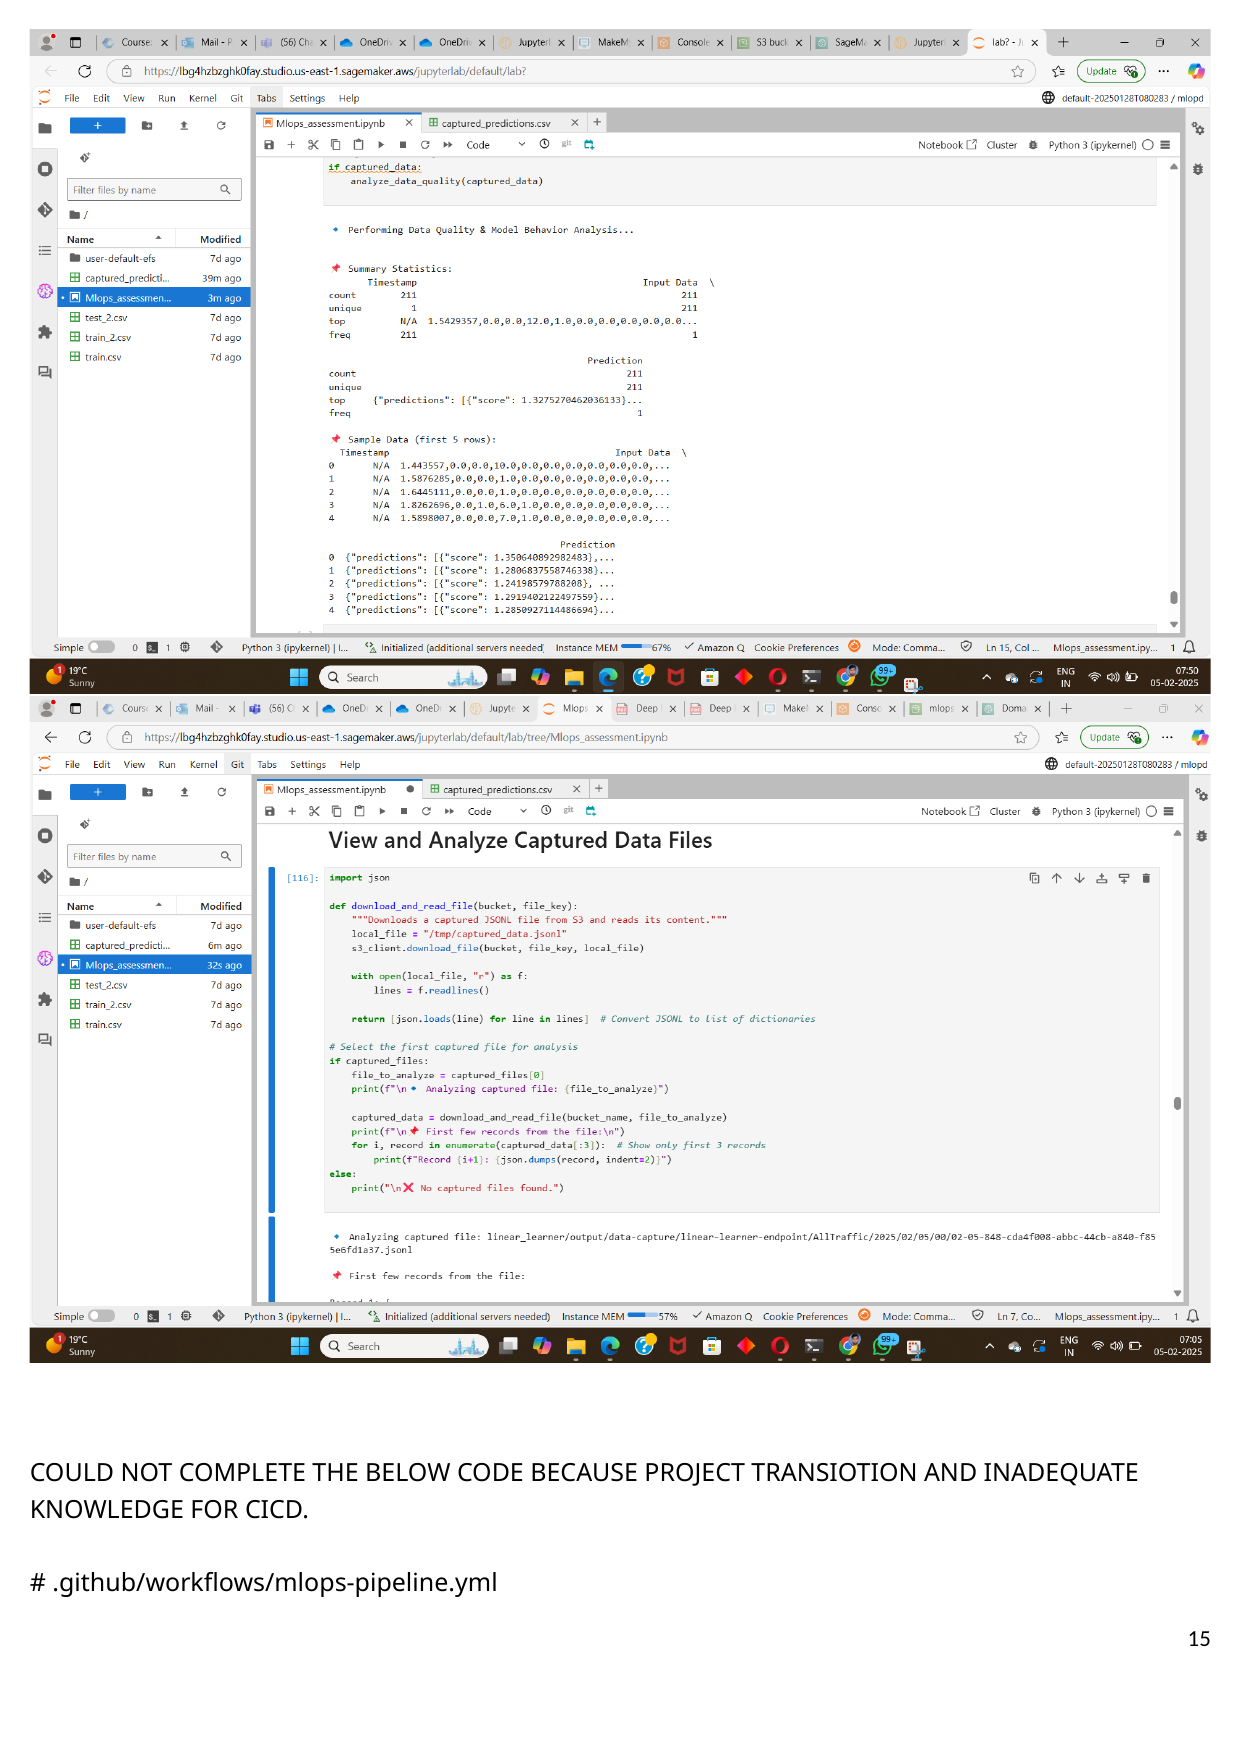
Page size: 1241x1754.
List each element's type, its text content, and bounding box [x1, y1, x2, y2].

text COULD NOT COMPLETE THE BELOW CODE BECAUSE PROJECT TRANSIOTION AND INADEQUATE KNOWLEDGE FOR CICD. # .github/workflows/mlops-pipeline.yml [29, 1381, 1211, 1599]
picture [29, 29, 1211, 694]
picture [29, 696, 1211, 1363]
